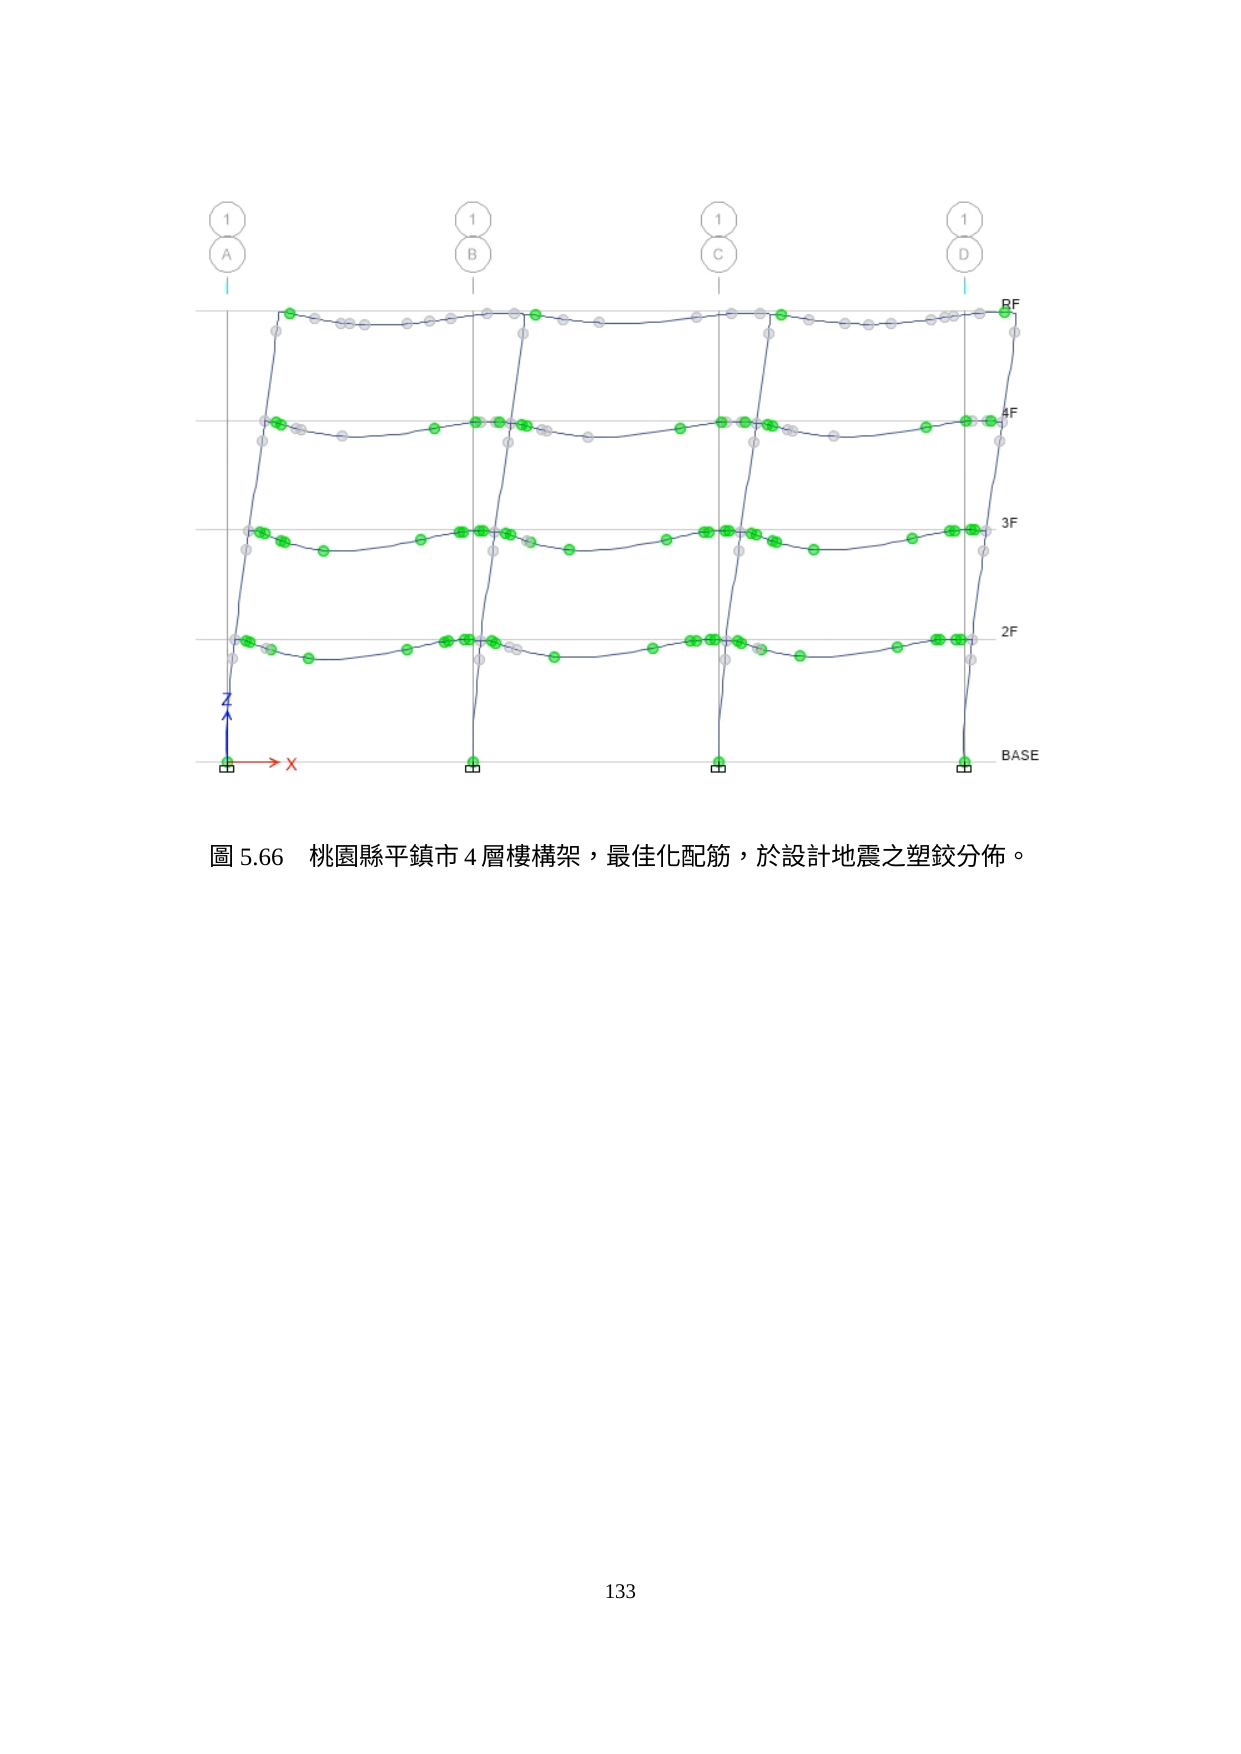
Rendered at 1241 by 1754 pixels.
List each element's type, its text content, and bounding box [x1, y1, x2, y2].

picture [177, 184, 1063, 794]
